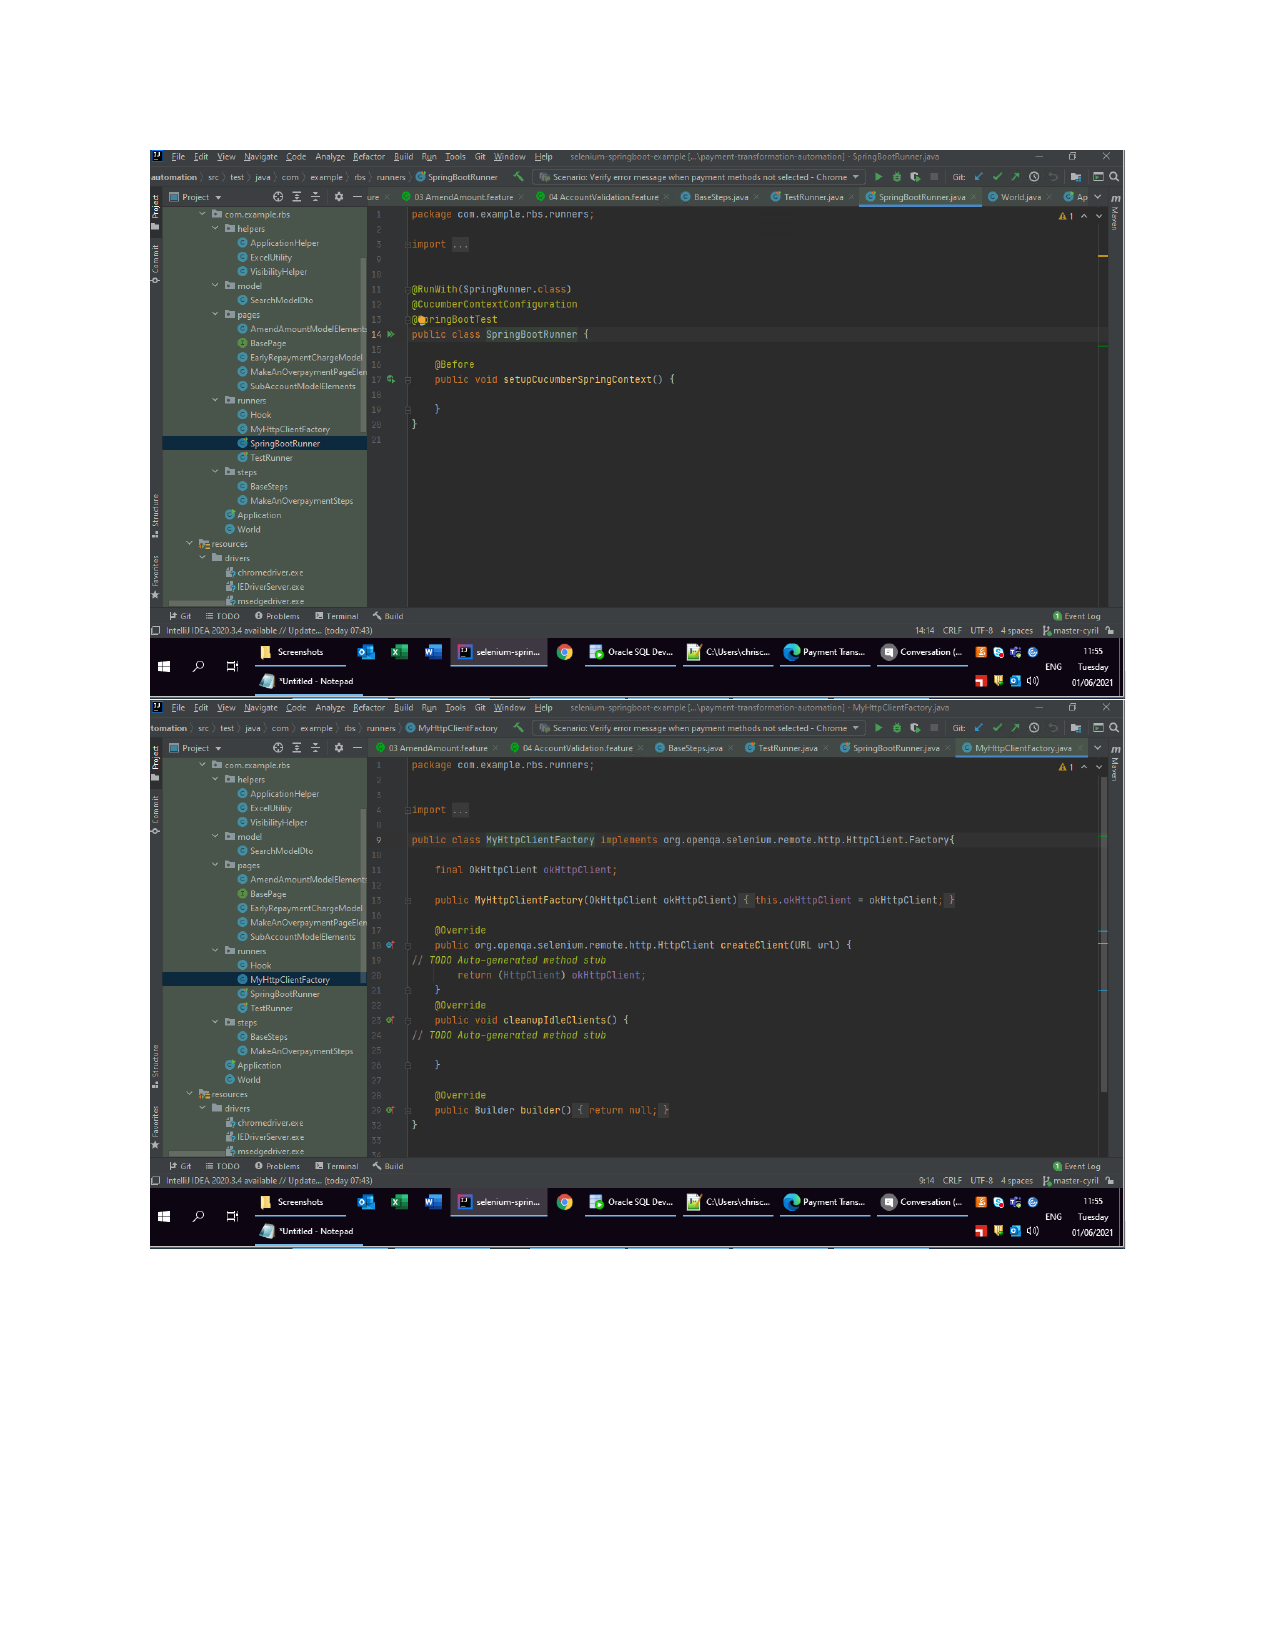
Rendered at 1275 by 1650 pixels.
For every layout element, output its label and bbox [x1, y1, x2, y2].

picture [150, 700, 1125, 1249]
picture [150, 150, 1125, 699]
